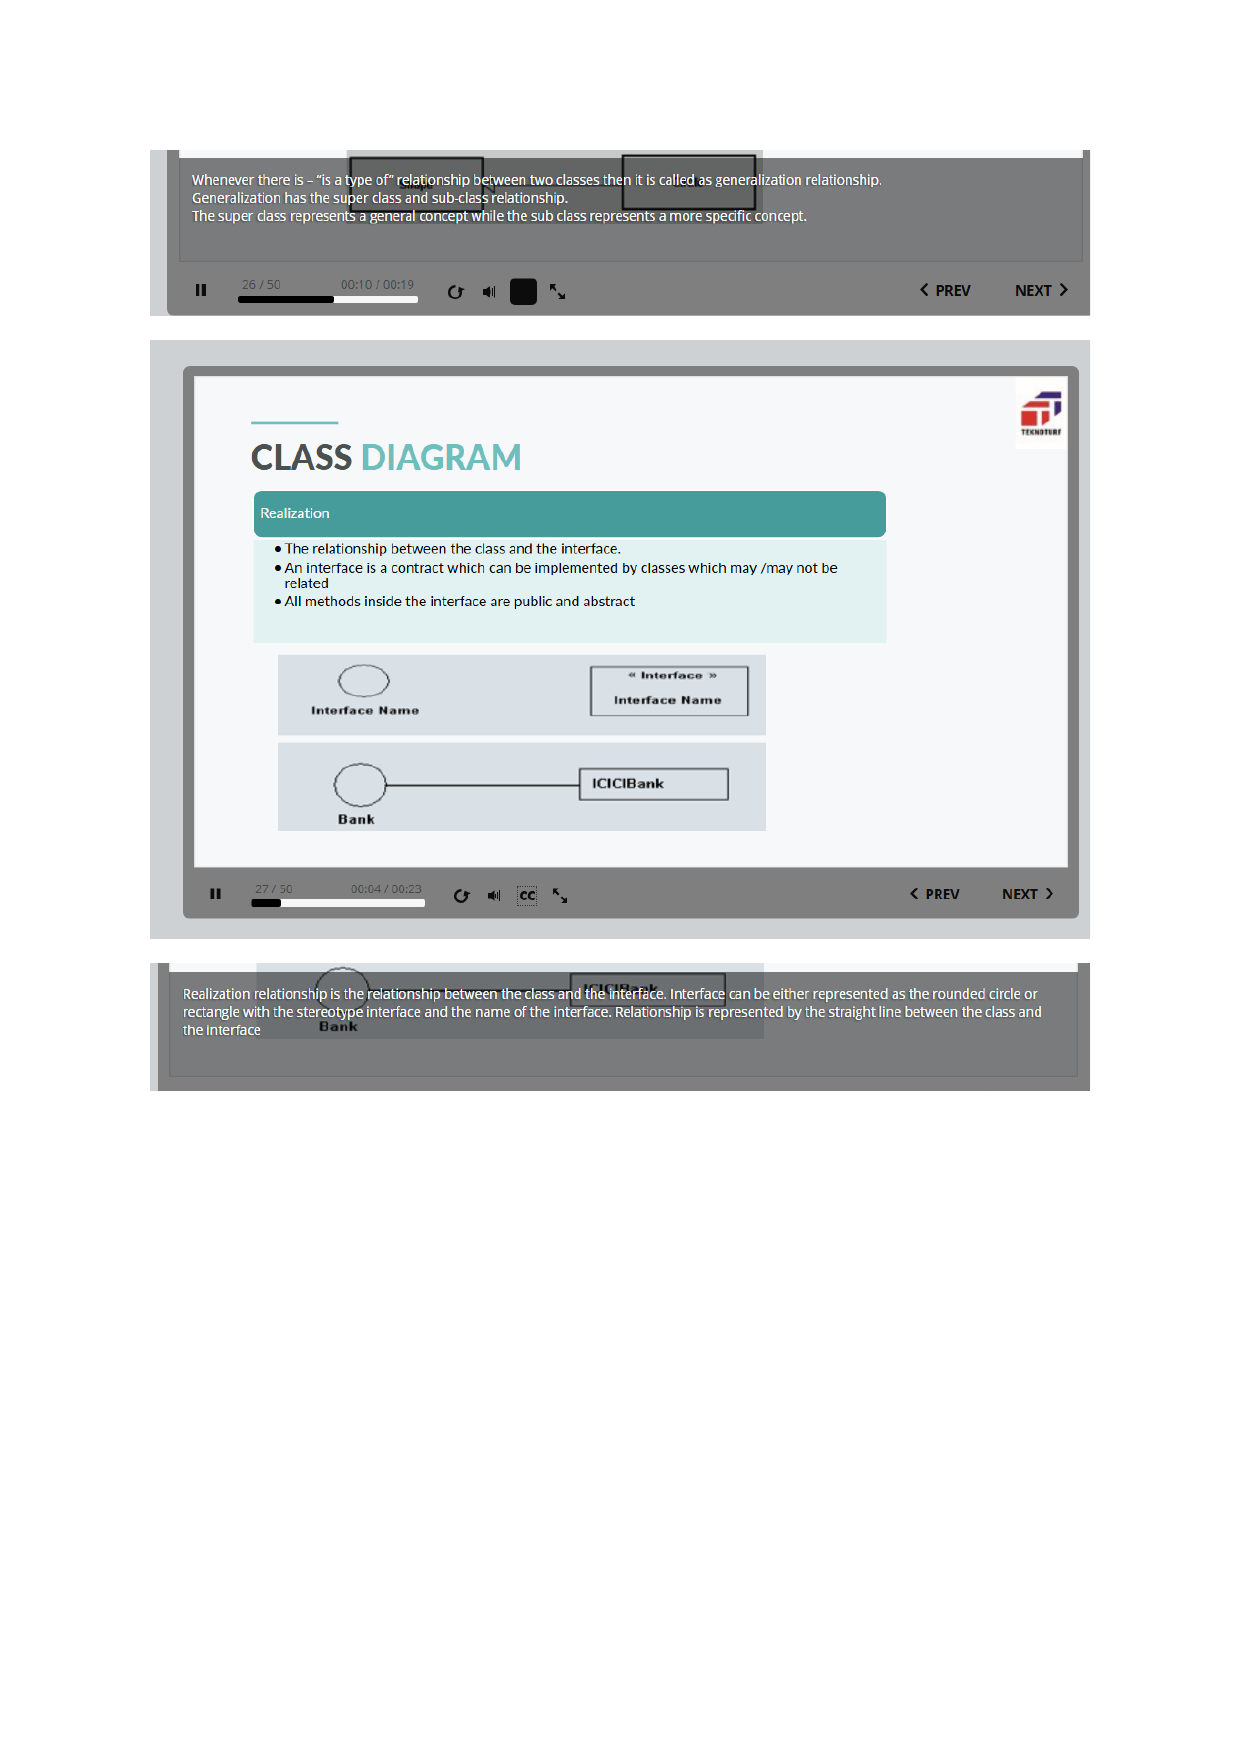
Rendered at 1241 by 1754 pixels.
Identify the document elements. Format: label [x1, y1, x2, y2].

picture [150, 150, 1091, 316]
picture [150, 963, 1091, 1091]
picture [150, 340, 1091, 939]
